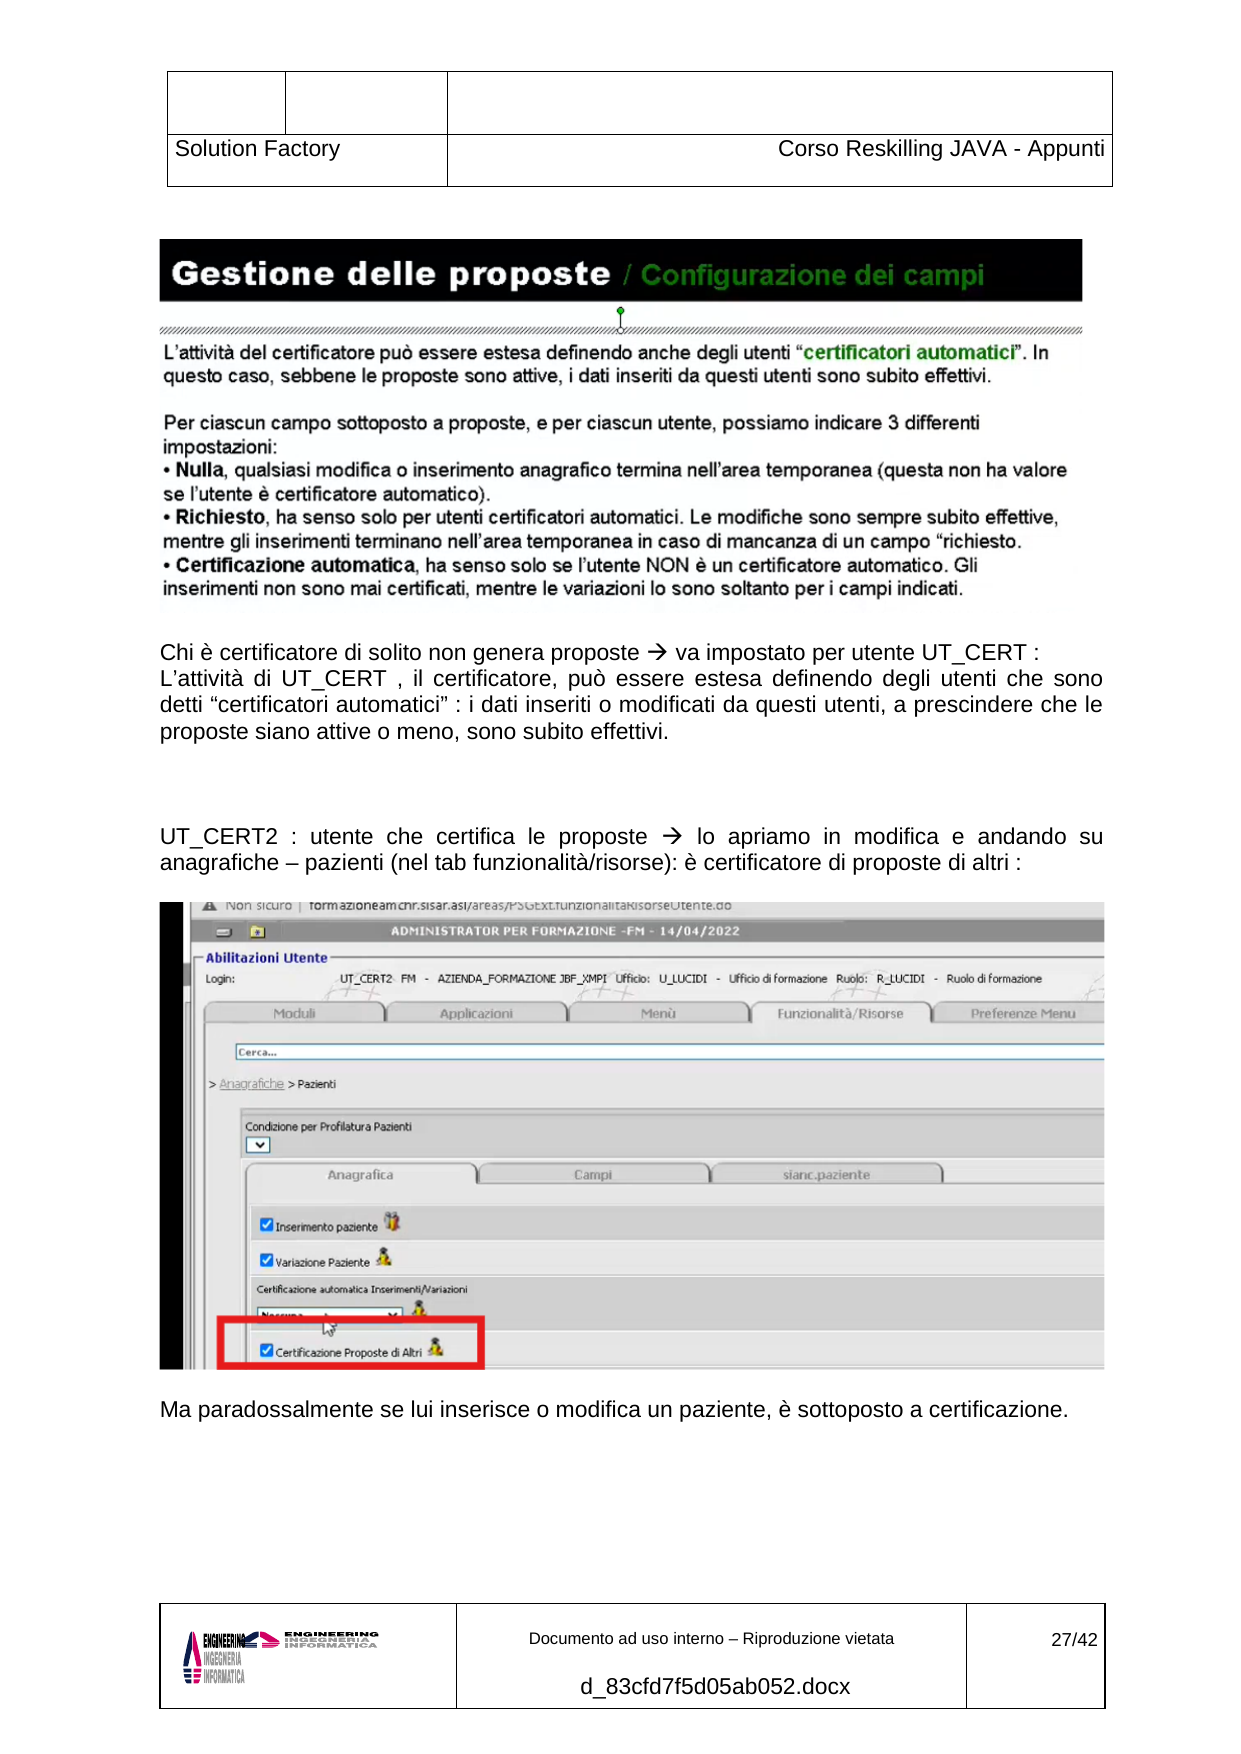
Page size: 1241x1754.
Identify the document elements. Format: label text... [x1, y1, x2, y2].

text Chi è certificatore di solito non genera proposte va impostato per utente UT_CERT : [159, 638, 1104, 665]
text L’attività di UT_CERT , il certificatore, può essere estesa definendo degli utenti che sono detti “certificatori automatici” : i dati inseriti o modificati da questi utenti, a prescindere che le proposte siano attive o meno, sono subito effettivi. [159, 665, 1104, 744]
text Ma paradossalmente se lui inserisce o modifica un paziente, è sottoposto a certificazione. [159, 1396, 1104, 1423]
picture [159, 902, 1105, 1370]
picture [159, 239, 1083, 613]
text UT_CERT2 : utente che certifica le proposte lo apriamo in modifica e andando su anagrafiche – pazienti (nel tab funzionalità/risorse): è certificatore di proposte di altri : [159, 823, 1104, 876]
